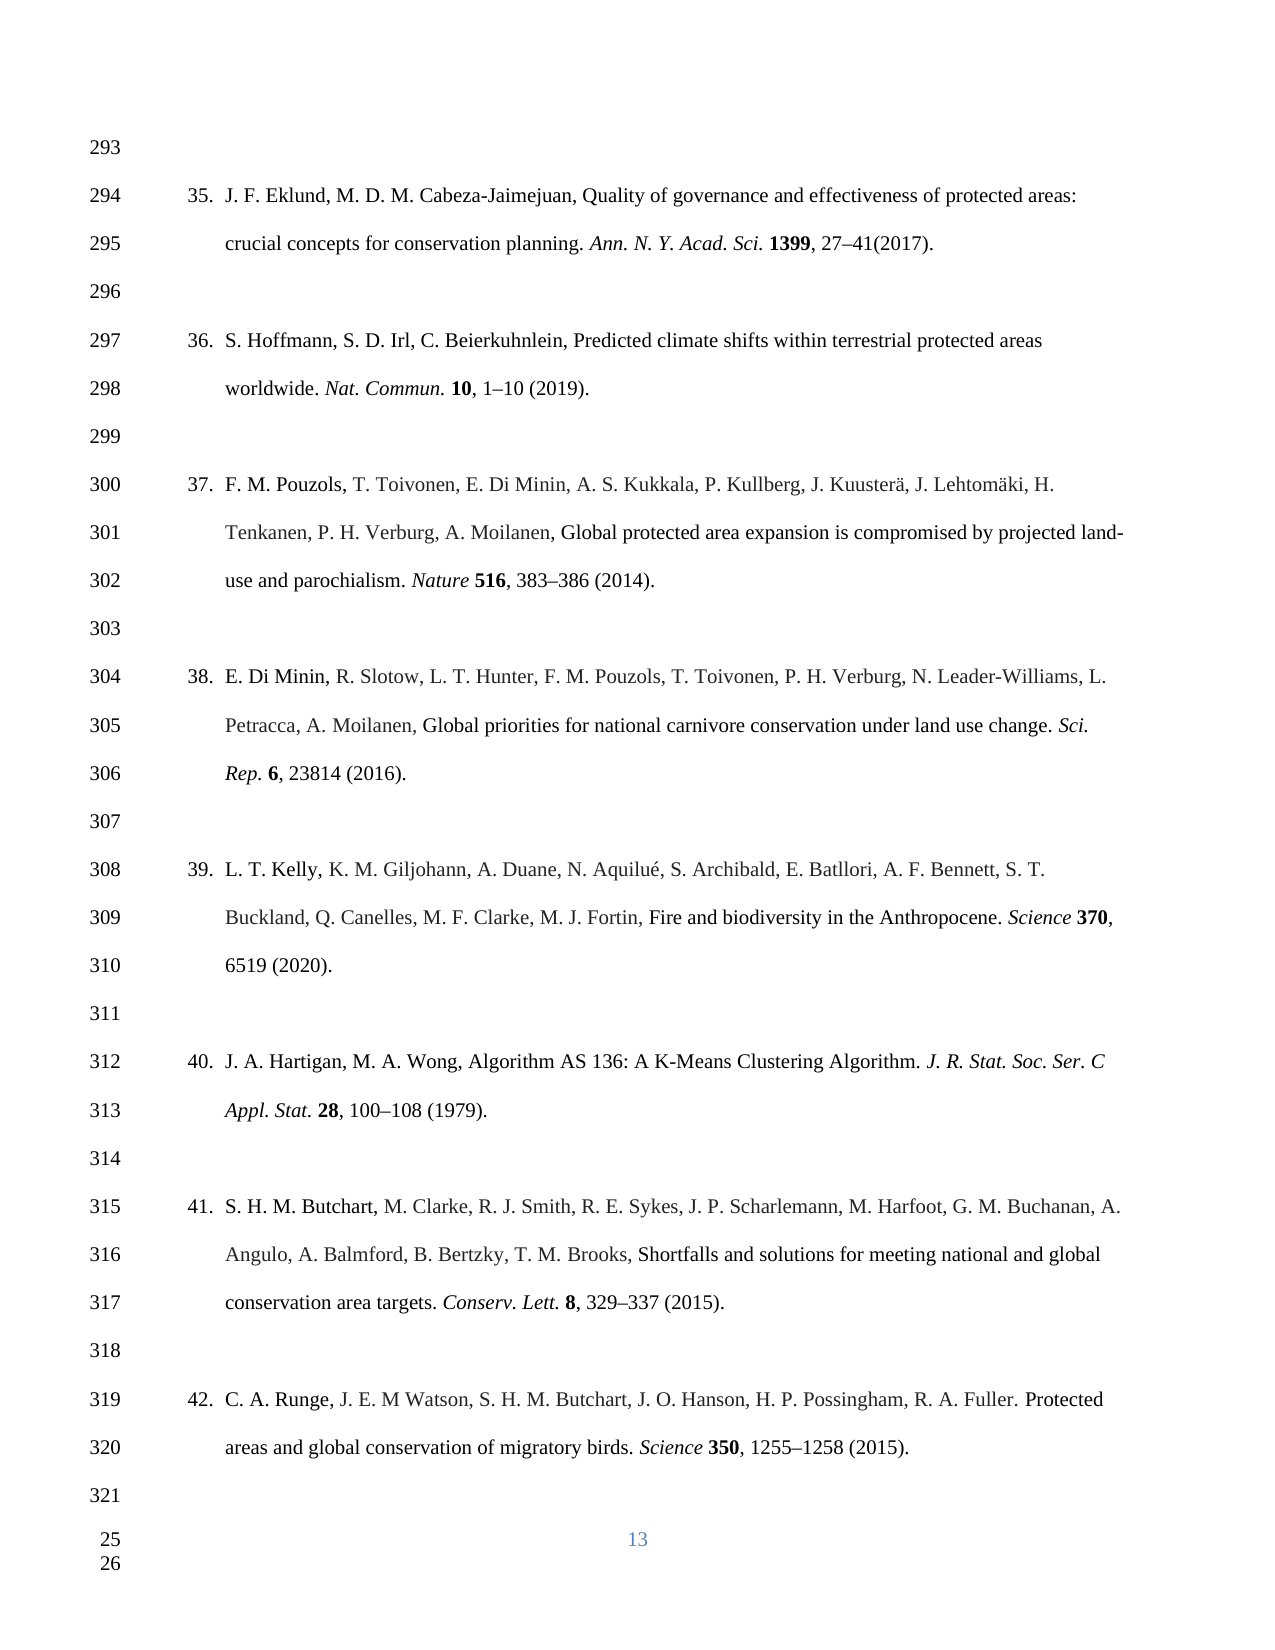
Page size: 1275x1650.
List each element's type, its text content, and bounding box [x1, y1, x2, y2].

list F. M. Pouzols, T. Toivonen, E. Di Minin, A. S. Kukkala, P. Kullberg, J. Kuusterä, J. Lehtomäki, H. Tenkanen, P. H. Verburg, A. Moilanen, Global protected area expansion is compromised by projected land-use and parochialism. Nature 516, 383–386 (2014). [187, 472, 1125, 592]
list S. Hoffmann, S. D. Irl, C. Beierkuhnlein, Predicted climate shifts within terrestrial protected areas worldwide. Nat. Commun. 10, 1–10 (2019). [187, 327, 1125, 400]
list C. A. Runge, J. E. M Watson, S. H. M. Butchart, J. O. Hanson, H. P. Possingham, R. A. Fuller. Protected areas and global conservation of migratory birds. Science 350, 1255–1258 (2015). [187, 1386, 1125, 1459]
list J. A. Hartigan, M. A. Wong, Algorithm AS 136: A K-Means Clustering Algorithm. J. R. Stat. Soc. Ser. C Appl. Stat. 28, 100–108 (1979). [187, 1049, 1125, 1122]
list E. Di Minin, R. Slotow, L. T. Hunter, F. M. Pouzols, T. Toivonen, P. H. Verburg, N. Leader-Williams, L. Petracca, A. Moilanen, Global priorities for national carnivore conservation under land use change. Sci. Rep. 6, 23814 (2016). [187, 664, 1125, 785]
list J. F. Eklund, M. D. M. Cabeza-Jaimejuan, Quality of governance and effectiveness of protected areas: crucial concepts for conservation planning. Ann. N. Y. Acad. Sci. 1399, 27–41(2017). [187, 183, 1125, 255]
list L. T. Kelly, K. M. Giljohann, A. Duane, N. Aquilué, S. Archibald, E. Batllori, A. F. Bennett, S. T. Buckland, Q. Canelles, M. F. Clarke, M. J. Fortin, Fire and biodiversity in the Anthropocene. Science 370, 6519 (2020). [187, 857, 1125, 977]
list S. H. M. Butchart, M. Clarke, R. J. Smith, R. E. Sykes, J. P. Scharlemann, M. Harfoot, G. M. Buchanan, A. Angulo, A. Balmford, B. Bertzky, T. M. Brooks, Shortfalls and solutions for meeting national and global conservation area targets. Conserv. Lett. 8, 329–337 (2015). [187, 1194, 1125, 1314]
